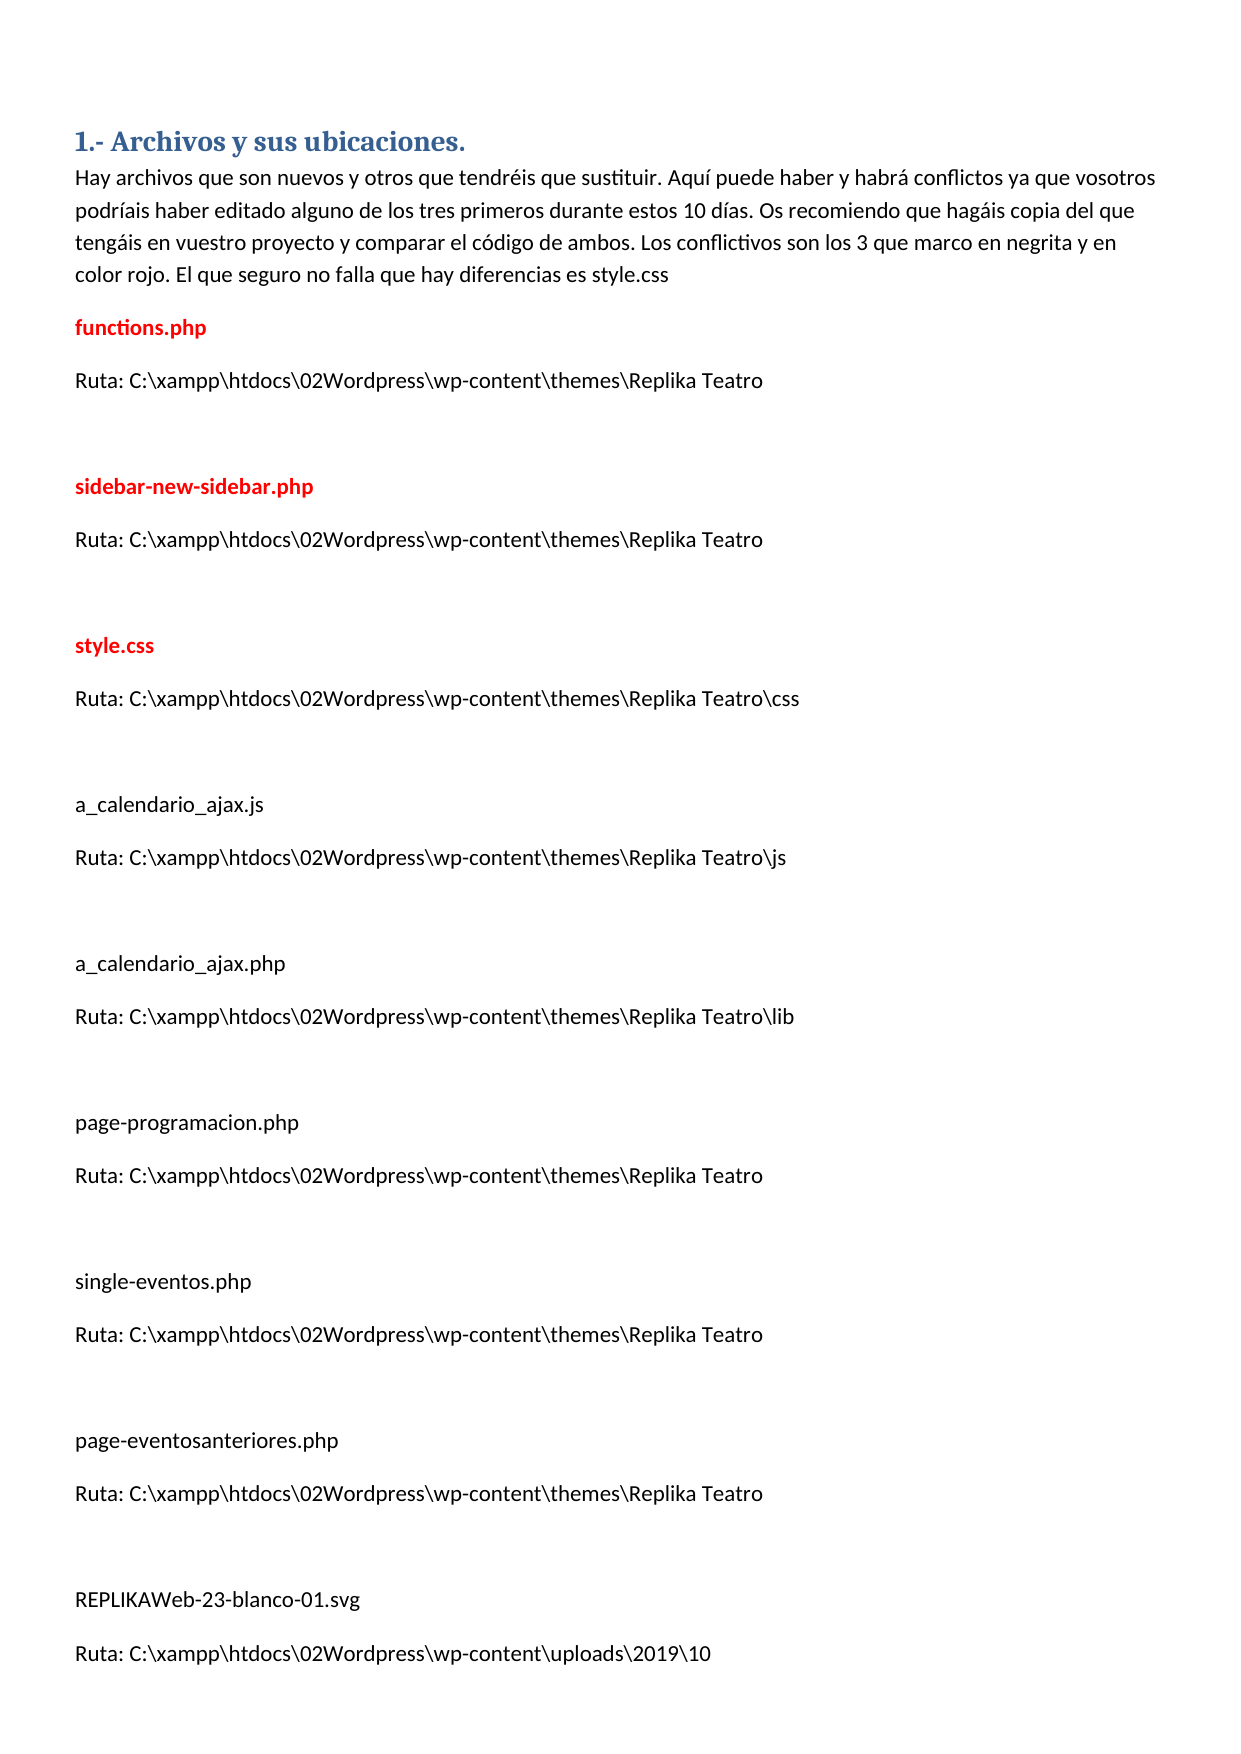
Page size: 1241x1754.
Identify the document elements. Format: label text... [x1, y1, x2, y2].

text Ruta: C:\xampp\htdocs\02Wordpress\wp-content\themes\Replika Teatro [75, 1161, 1165, 1189]
subtitle 1.- Archivos y sus ubicaciones. [75, 125, 1165, 158]
text sidebar-new-sidebar.php [75, 472, 1165, 500]
text Ruta: C:\xampp\htdocs\02Wordpress\wp-content\themes\Replika Teatro [75, 1321, 1165, 1348]
text Ruta: C:\xampp\htdocs\02Wordpress\wp-content\themes\Replika Teatro [75, 525, 1165, 553]
text Ruta: C:\xampp\htdocs\02Wordpress\wp-content\themes\Replika Teatro\js [75, 843, 1165, 871]
text Ruta: C:\xampp\htdocs\02Wordpress\wp-content\uploads\2019\10 [75, 1639, 1165, 1667]
text Ruta: C:\xampp\htdocs\02Wordpress\wp-content\themes\Replika Teatro\css [75, 684, 1165, 712]
text single-eventos.php [75, 1267, 1165, 1296]
text page-programacion.php [75, 1108, 1165, 1136]
text style.css [75, 631, 1165, 659]
text REPLIKAWeb-23-blanco-01.svg [75, 1586, 1165, 1614]
text Ruta: C:\xampp\htdocs\02Wordpress\wp-content\themes\Replika Teatro [75, 366, 1165, 394]
text Ruta: C:\xampp\htdocs\02Wordpress\wp-content\themes\Replika Teatro [75, 1479, 1165, 1508]
text functions.php [75, 313, 1165, 341]
text Ruta: C:\xampp\htdocs\02Wordpress\wp-content\themes\Replika Teatro\lib [75, 1002, 1165, 1030]
text a_calendario_ajax.php [75, 949, 1165, 977]
text Hay archivos que son nuevos y otros que tendréis que sustituir. Aquí puede haber y habrá conflictos ya que vosotros podríais haber editado alguno de los tres primeros durante estos 10 días. Os recomiendo que hagáis copia del que tengáis en vuestro proyecto y comparar el código de ambos. Los conflictivos son los 3 que marco en negrita y en color rojo. El que seguro no falla que hay diferencias es style.css [75, 163, 1165, 288]
text a_calendario_ajax.js [75, 790, 1165, 818]
text page-eventosanteriores.php [75, 1427, 1165, 1454]
